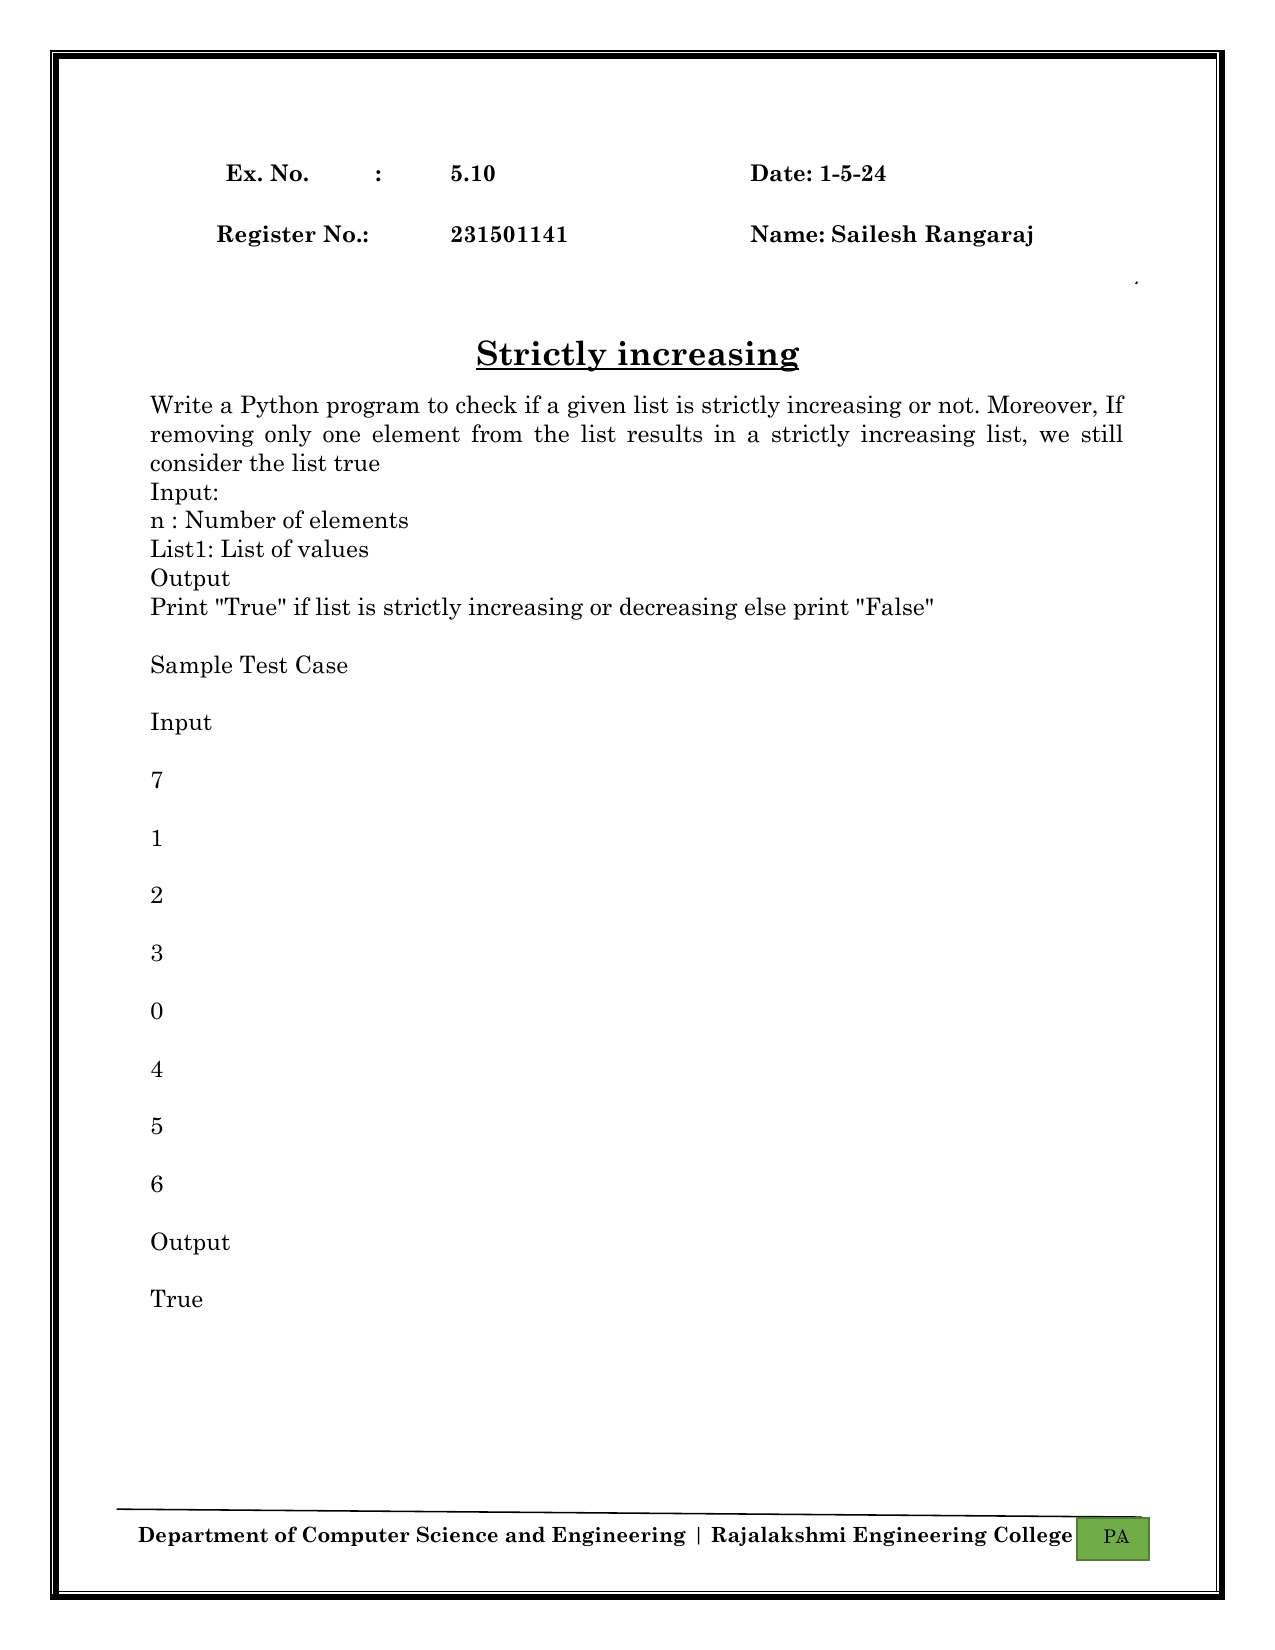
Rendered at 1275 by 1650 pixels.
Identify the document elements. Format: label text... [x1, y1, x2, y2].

text Write a Python program to check if a given list is strictly increasing or not. Moreover, If removing only one element from the list results in a strictly increasing list, we still consider the list true [150, 390, 1125, 476]
text Ex. No. : 5.10 Date: 1-5-24 [150, 159, 1125, 187]
text Register No.: 231501141 Name: Sailesh Rangaraj [150, 219, 1125, 247]
text Input [150, 707, 1125, 736]
text 7 [150, 765, 1125, 794]
text Strictly increasing [150, 333, 1125, 373]
text Print "True" if list is strictly increasing or decreasing else print "False" [150, 592, 1125, 621]
text Output [150, 1226, 1125, 1255]
text 3 [150, 938, 1125, 967]
text 0 [150, 996, 1125, 1024]
text 4 [150, 1053, 1125, 1082]
text Input: [150, 476, 1125, 505]
text Output [150, 563, 1125, 592]
text List1: List of values [150, 534, 1125, 563]
text 5 [150, 1111, 1125, 1140]
text n : Number of elements [150, 505, 1125, 534]
text True [150, 1284, 1125, 1313]
text 6 [150, 1169, 1125, 1198]
text 1 [150, 822, 1125, 851]
text Sample Test Case [150, 649, 1125, 678]
text 2 [150, 880, 1125, 909]
